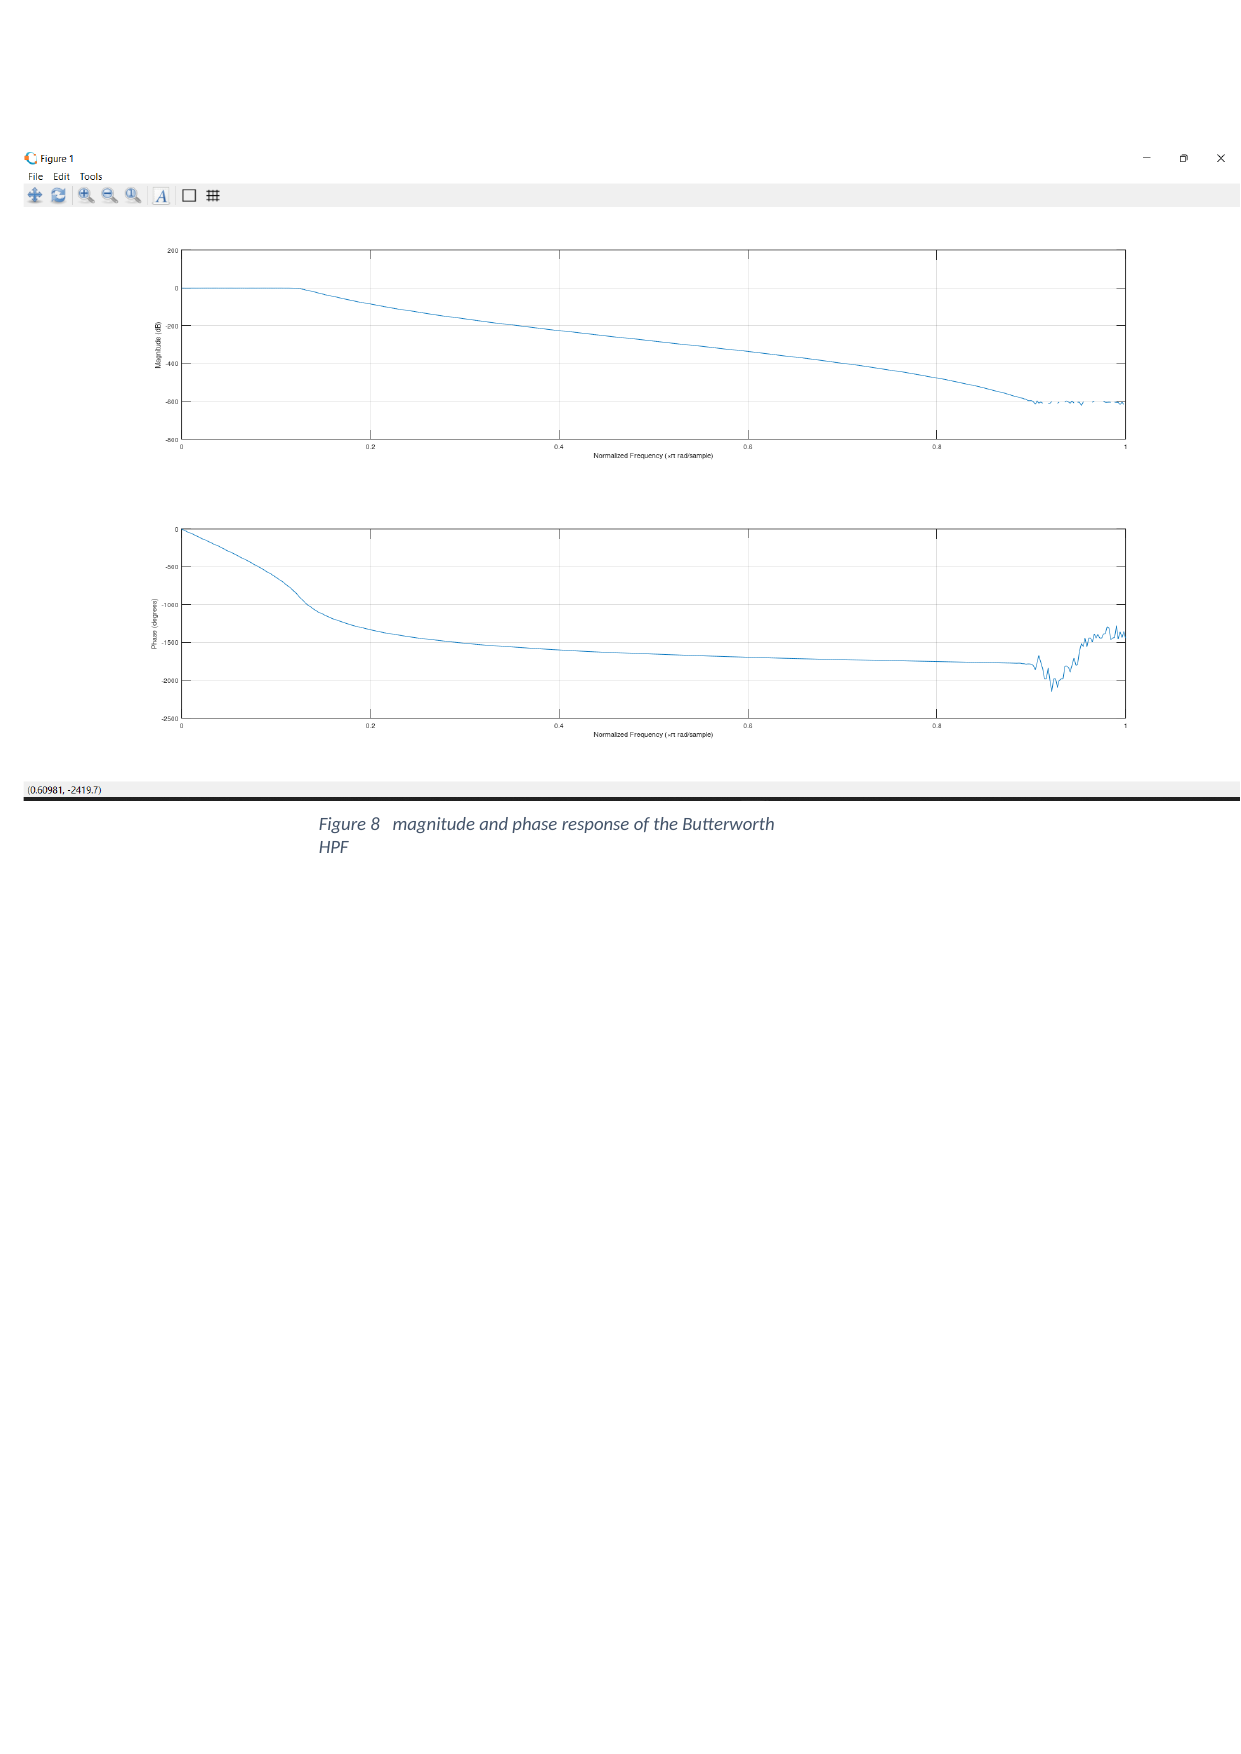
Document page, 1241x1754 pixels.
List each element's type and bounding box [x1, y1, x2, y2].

picture [23, 150, 1240, 801]
